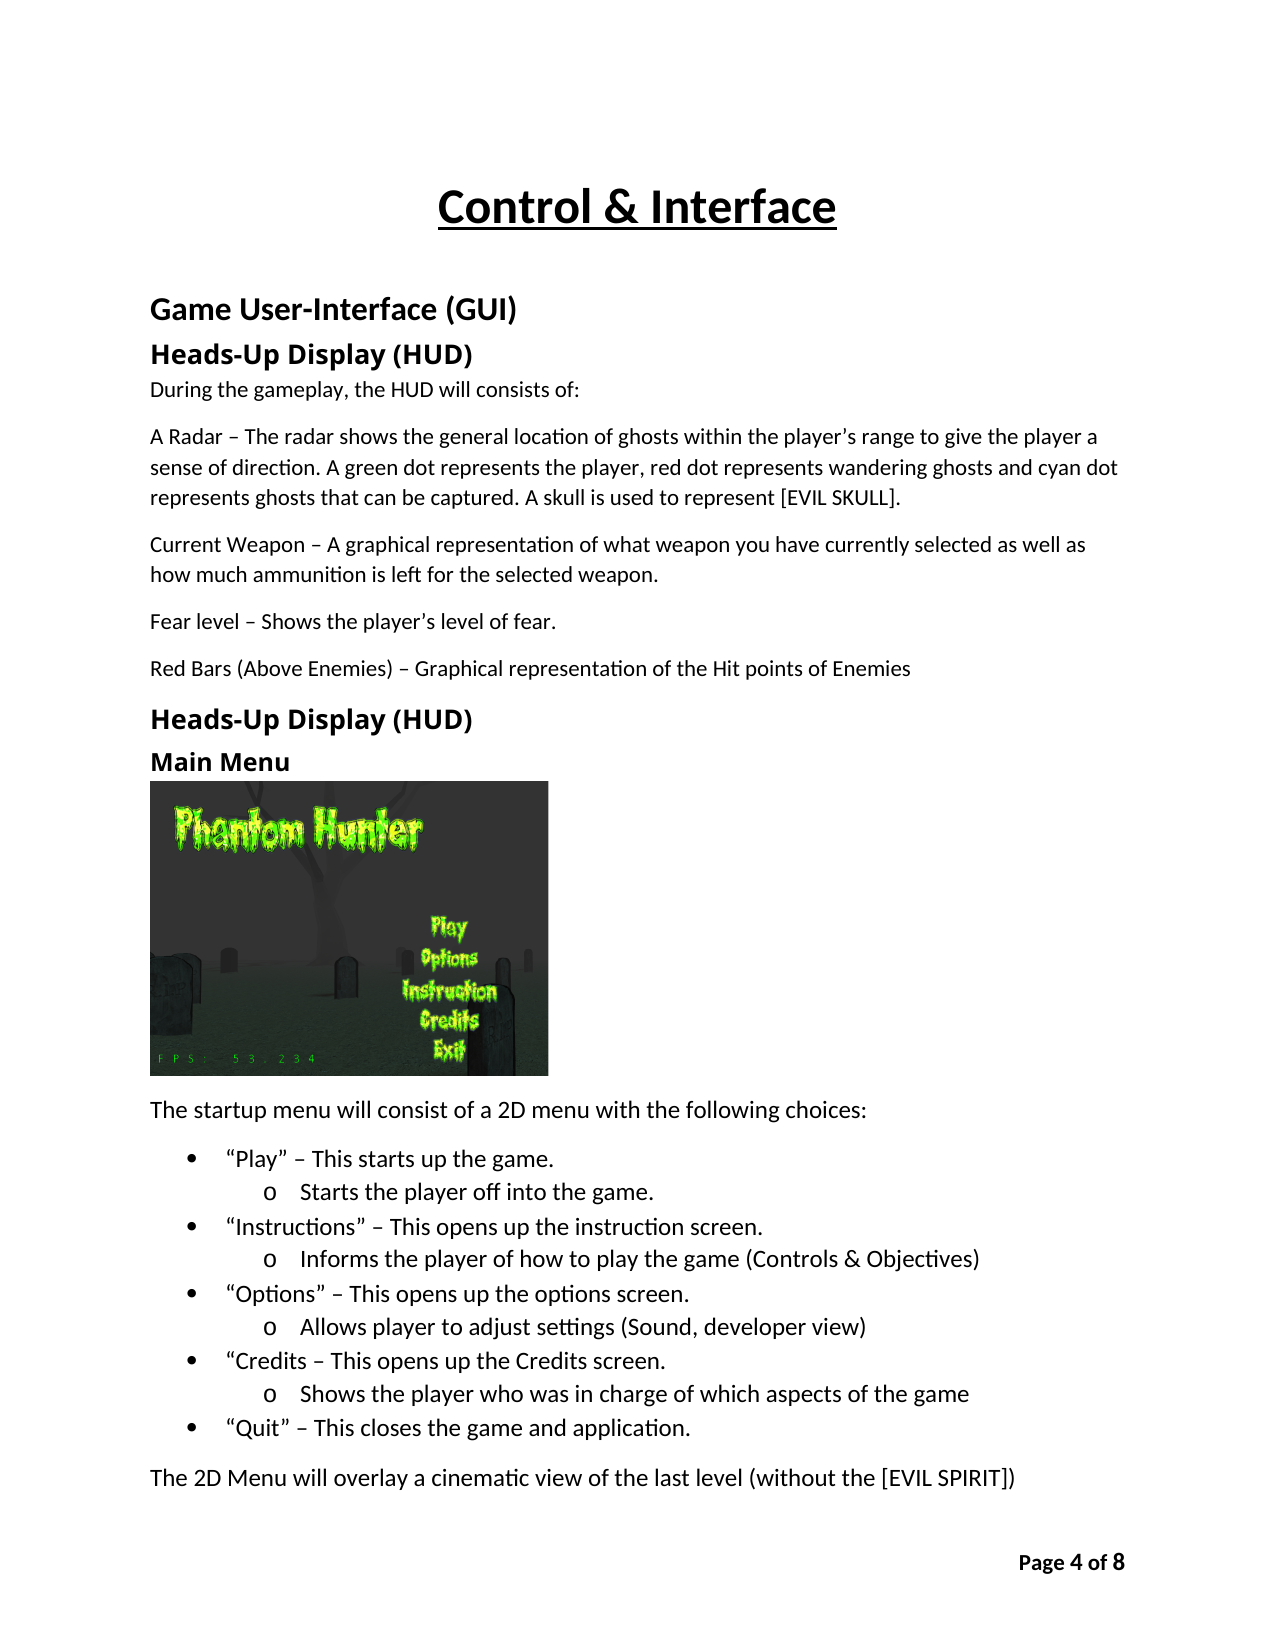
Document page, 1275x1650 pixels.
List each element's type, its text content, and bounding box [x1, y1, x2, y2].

text The 2D Menu will overlay a cinematic view of the last level (without the [EVIL SPIRIT]) [150, 1462, 1125, 1492]
list “Options” – This opens up the options screen. [187, 1278, 1125, 1308]
subtitle Heads-Up Display (HUD) [150, 701, 1125, 737]
text Red Bars (Above Enemies) – Graphical representation of the Hit points of Enemies [150, 654, 1125, 682]
picture [150, 781, 549, 1076]
list Starts the player off into the game. [262, 1176, 1125, 1208]
list Allows player to adjust settings (Sound, developer view) [262, 1311, 1125, 1343]
text A Radar – The radar shows the general location of ghosts within the player’s range to give the player a sense of direction. A green dot represents the player, red dot represents wandering ghosts and cyan dot represents ghosts that can be captured. A skull is used to represent [EVIL SKULL]. [150, 422, 1125, 511]
subtitle Main Menu [150, 744, 1125, 779]
list Informs the player of how to play the game (Controls & Objectives) [262, 1244, 1125, 1275]
list Shows the player who was in charge of which aspects of the game [262, 1378, 1125, 1410]
list “Quit” – This closes the game and application. [187, 1412, 1125, 1443]
subtitle Heads-Up Display (HUD) [150, 336, 1125, 373]
text Current Weapon – A graphical representation of what weapon you have currently selected as well as how much ammunition is left for the selected weapon. [150, 530, 1125, 588]
text The startup menu will consist of a 2D menu with the following choices: [150, 1094, 1125, 1124]
subtitle Control & Interface [150, 175, 1125, 236]
list “Instructions” – This opens up the instruction screen. [187, 1211, 1125, 1241]
list “Play” – This starts up the game. [187, 1143, 1125, 1174]
subtitle Game User-Interface (GUI) [150, 288, 1125, 328]
text Fear level – Shows the player’s level of fear. [150, 607, 1125, 635]
list “Credits – This opens up the Credits screen. [187, 1345, 1125, 1376]
text During the gameplay, the HUD will consists of: [150, 376, 1125, 404]
